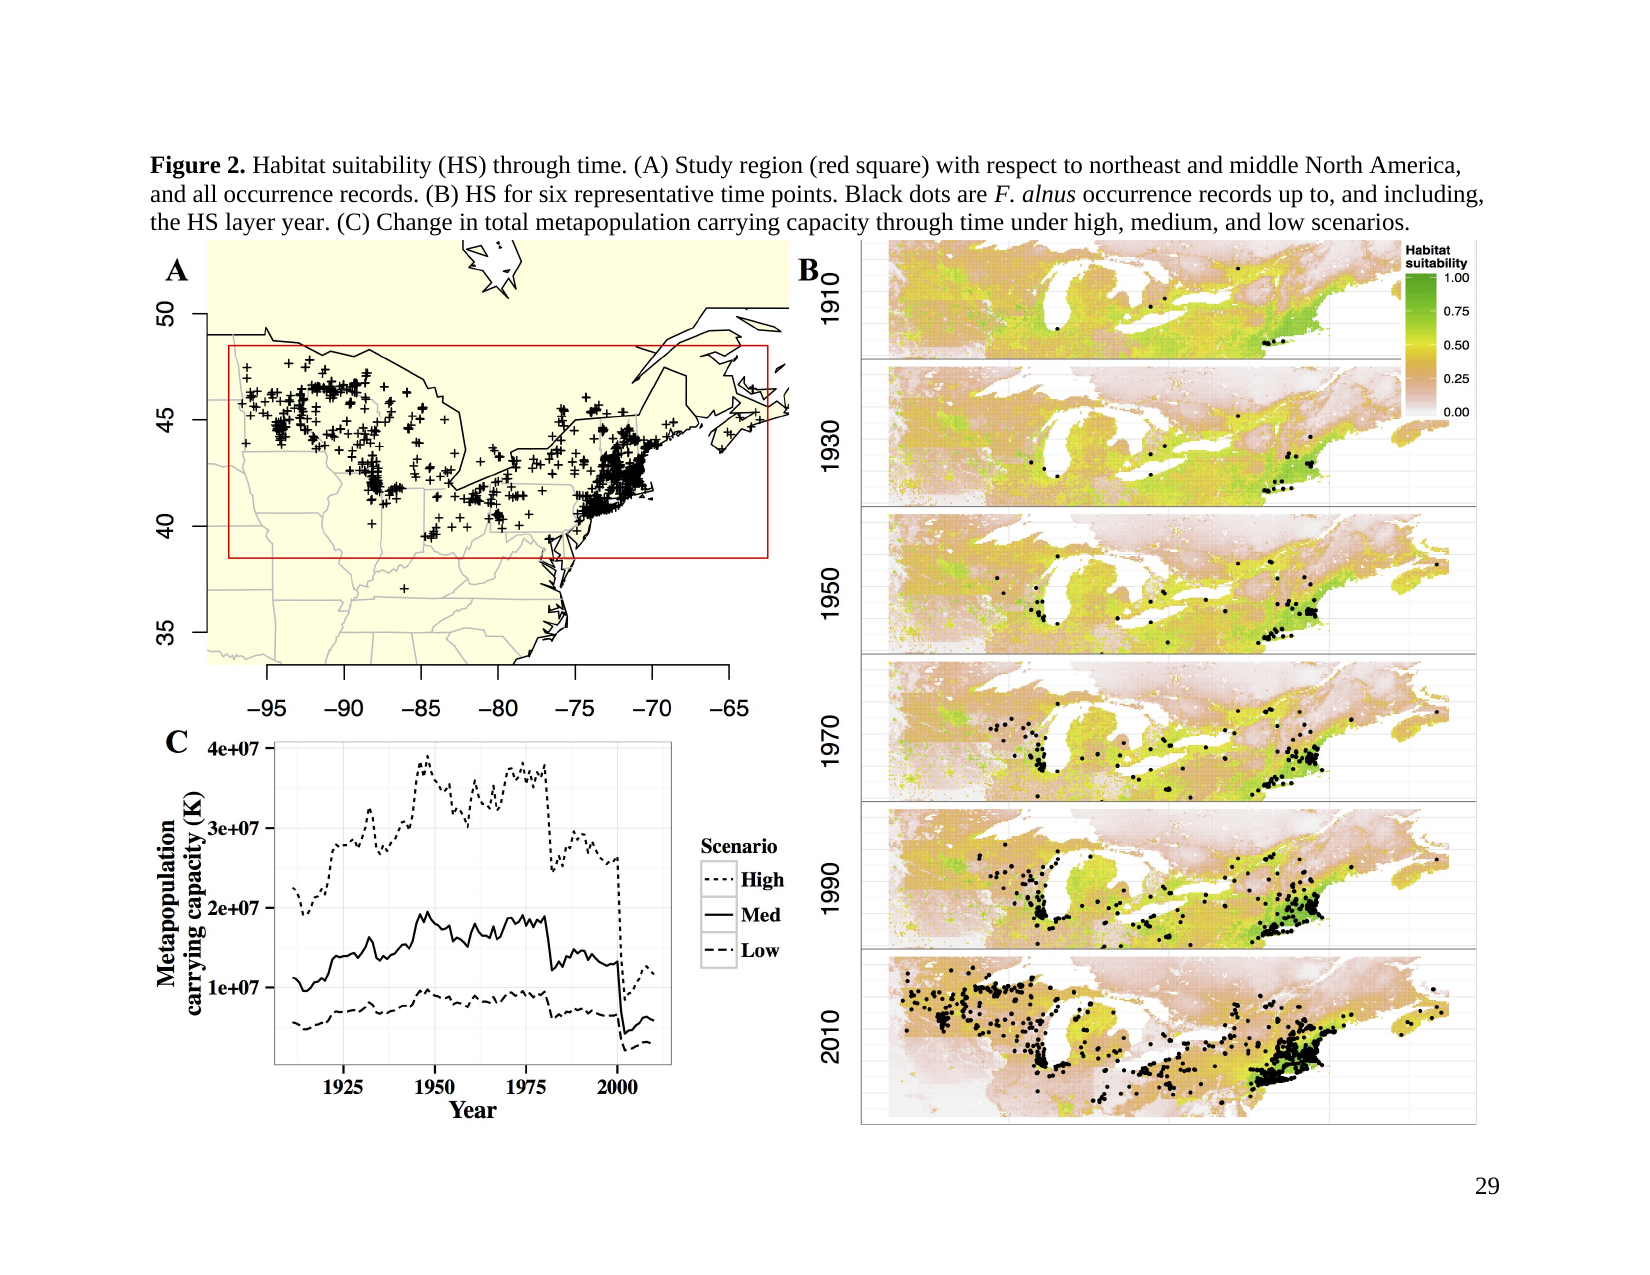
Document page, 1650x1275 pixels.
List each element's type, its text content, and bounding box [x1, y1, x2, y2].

picture [150, 240, 1477, 1125]
text Figure 2. Habitat suitability (HS) through time. (A) Study region (red square) with respect to northeast and middle North America, and all occurrence records. (B) HS for six representative time points. Black dots are F. alnus occurrence records up to, and including, the HS layer year. (C) Change in total metapopulation carrying capacity through time under high, medium, and low scenarios. [150, 150, 1500, 236]
